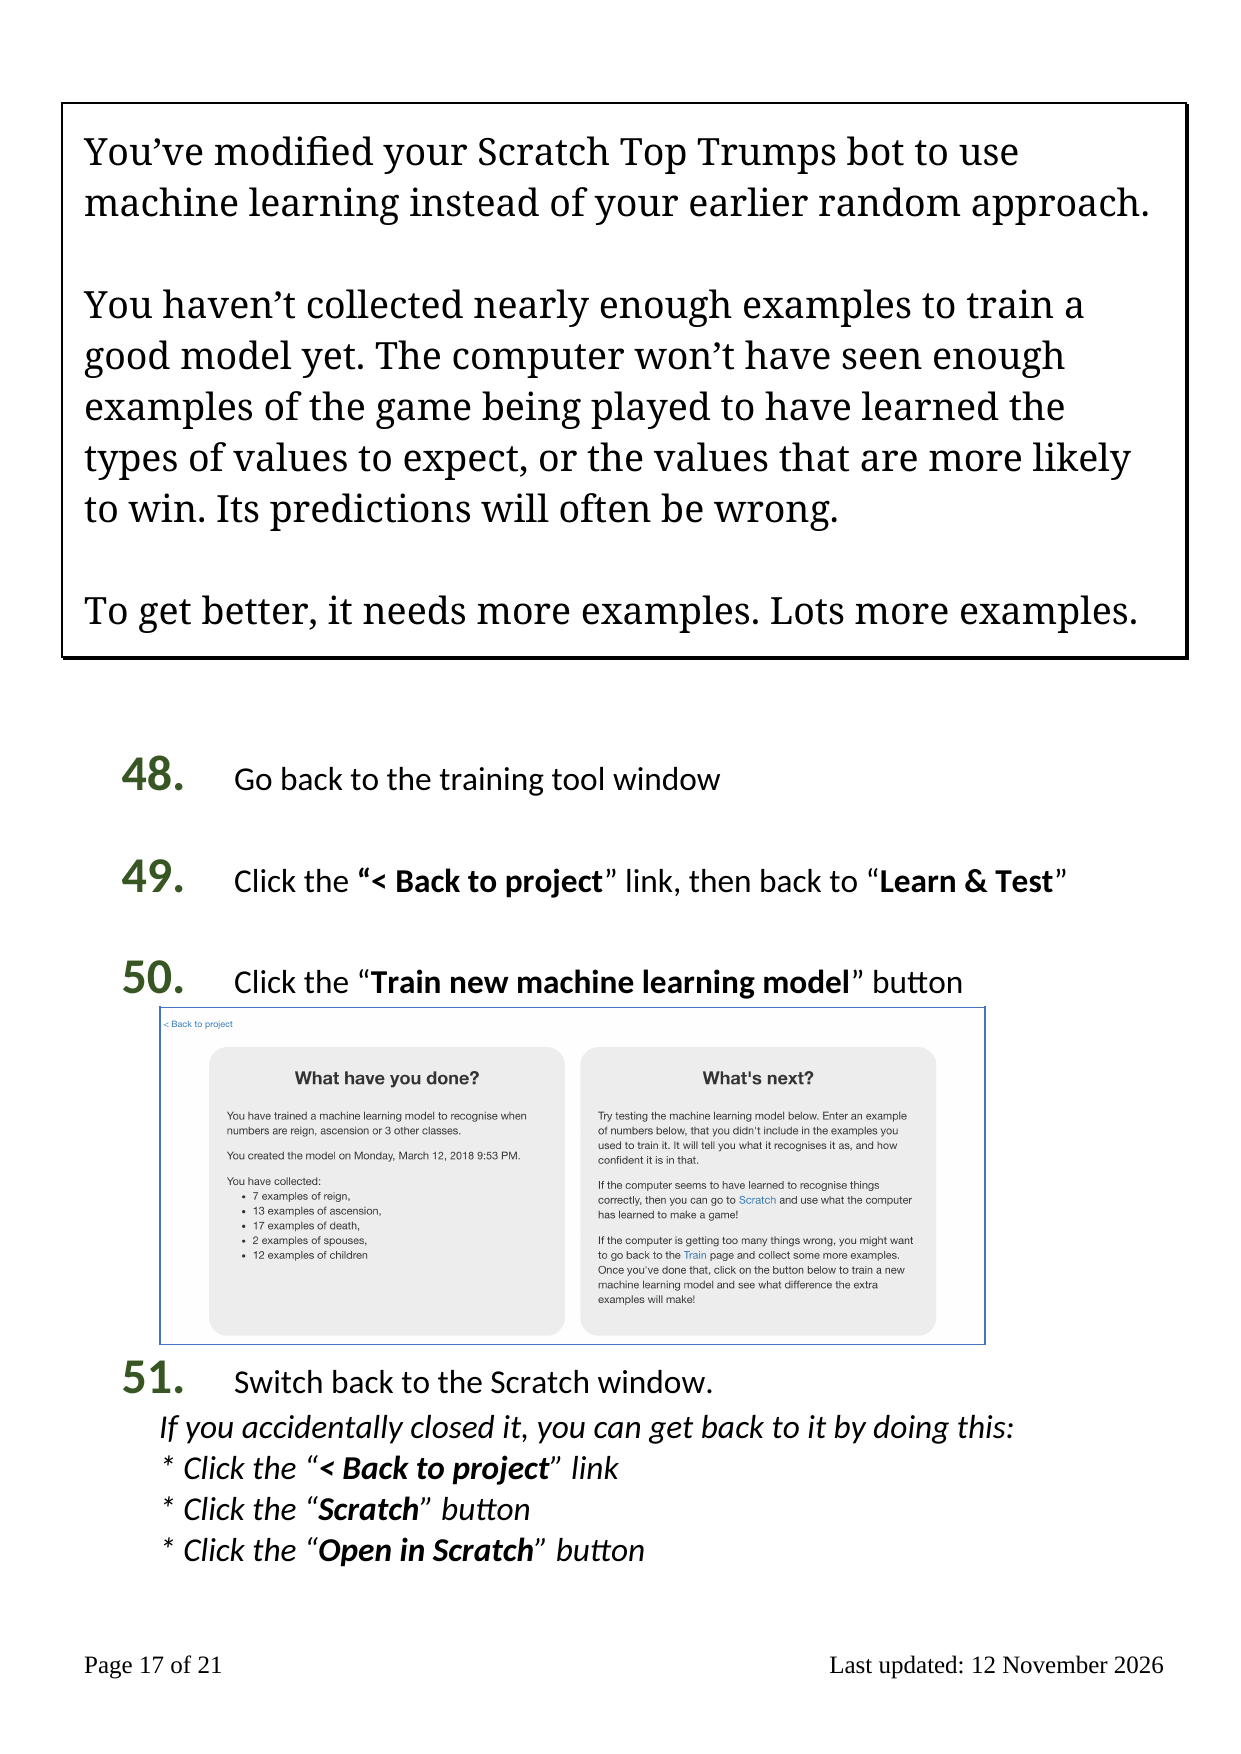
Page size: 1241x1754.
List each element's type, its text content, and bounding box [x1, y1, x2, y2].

text You haven’t collected nearly enough examples to train a good model yet. The computer won’t have seen enough examples of the game being played to have learned the types of values to expect, or the values that are more likely to win. Its predictions will often be wrong. To get better, it needs more examples. Lots more examples. [63, 255, 1185, 656]
text You’ve modified your Scratch Top Trumps bot to use machine learning instead of your earlier random approach. [63, 104, 1185, 227]
list Go back to the training tool window [121, 742, 1164, 803]
list Click the “< Back to project” link, then back to “Learn & Test” [121, 843, 1164, 904]
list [121, 1345, 1164, 1569]
picture [161, 1008, 984, 1344]
